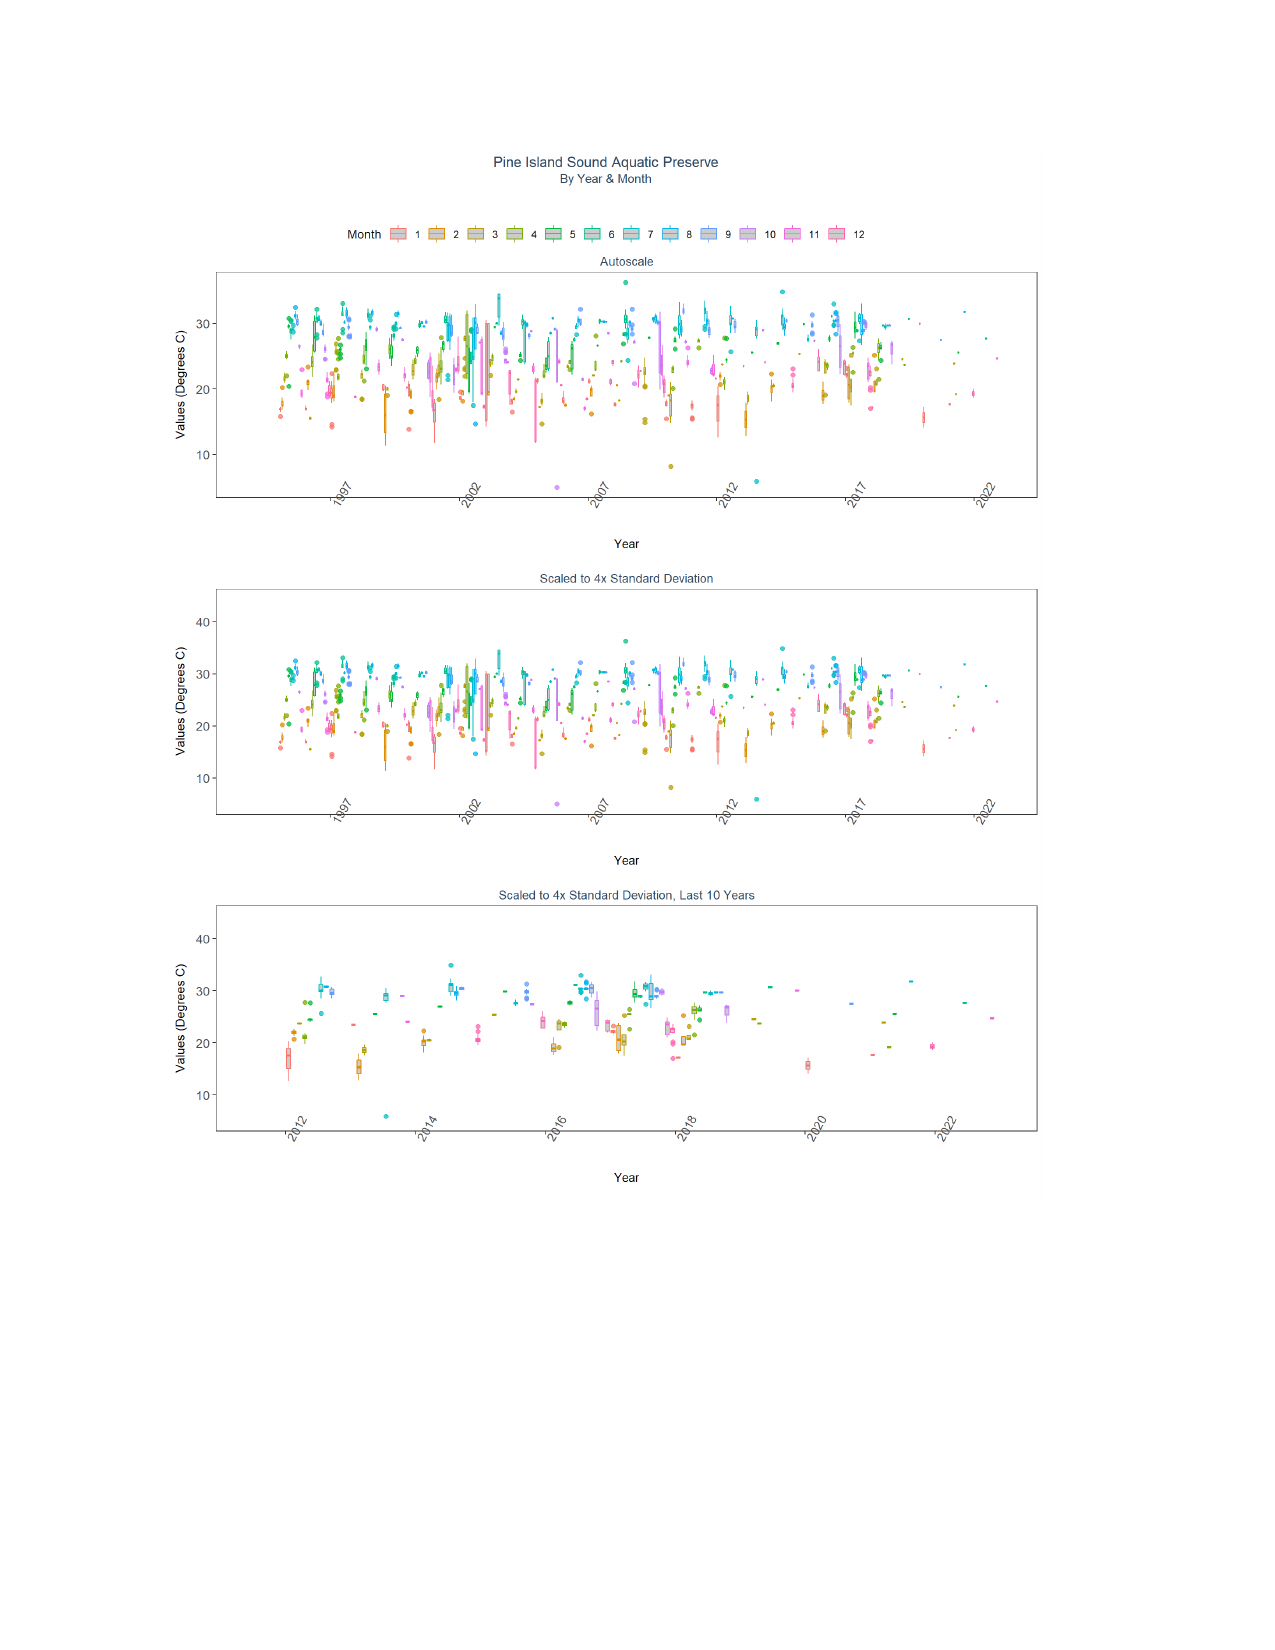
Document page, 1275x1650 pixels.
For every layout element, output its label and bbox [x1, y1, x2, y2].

picture [168, 150, 1044, 1200]
